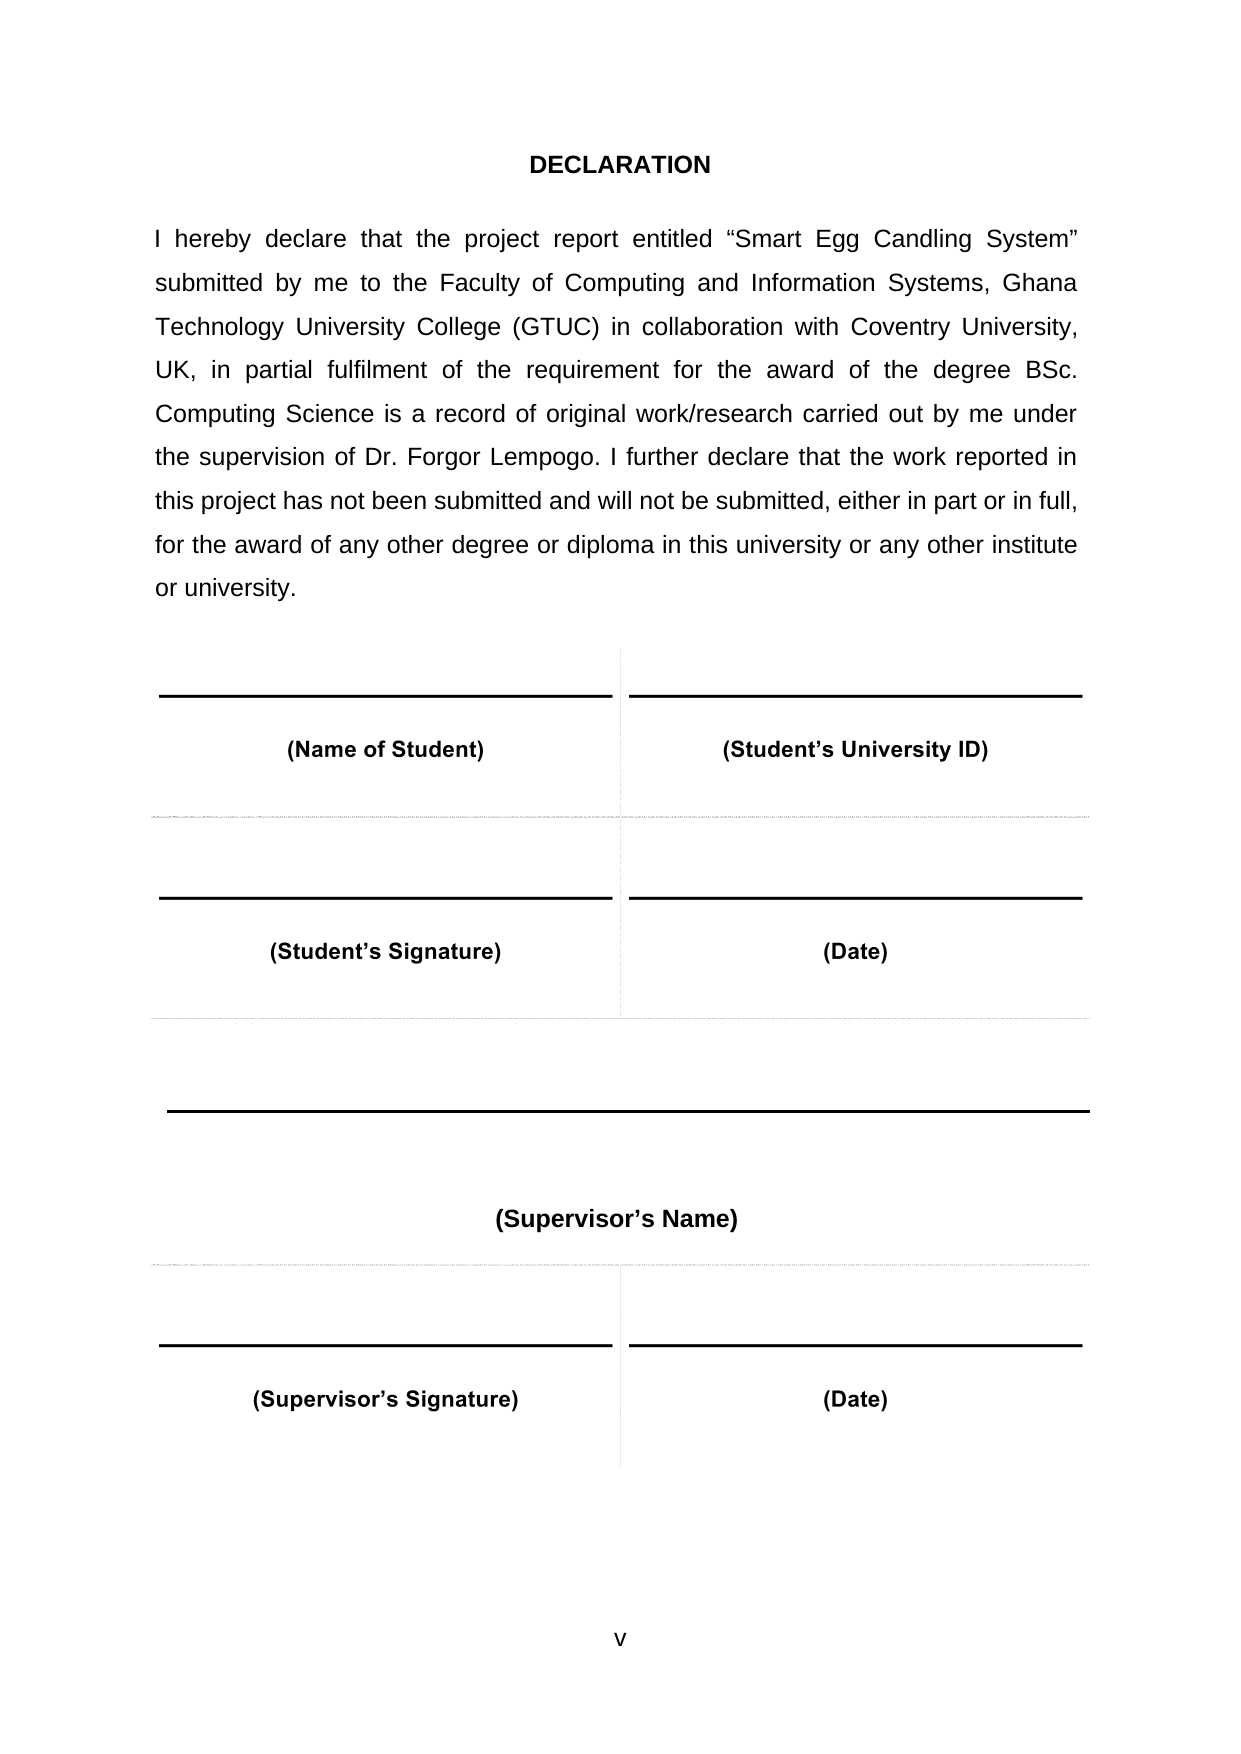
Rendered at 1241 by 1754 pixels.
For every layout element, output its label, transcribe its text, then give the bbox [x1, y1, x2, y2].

subtitle DECLARATION [150, 150, 1090, 179]
picture [150, 1263, 1090, 1467]
text I hereby declare that the project report entitled “Smart Egg Candling System” submitted by me to the Faculty of Computing and Information Systems, Ghana Technology University College (GTUC) in collaboration with Coventry University, UK, in partial fulfilment of the requirement for the award of the degree BSc. Computing Science is a record of original work/research carried out by me under the supervision of Dr. Forgor Lempogo. I further declare that the work reported in this project has not been submitted and will not be submitted, either in part or in full, for the award of any other degree or diploma in this university or any other institute or university. [154, 224, 1079, 602]
picture [150, 649, 1090, 1019]
text (Supervisor’s Name) [164, 1204, 1069, 1233]
